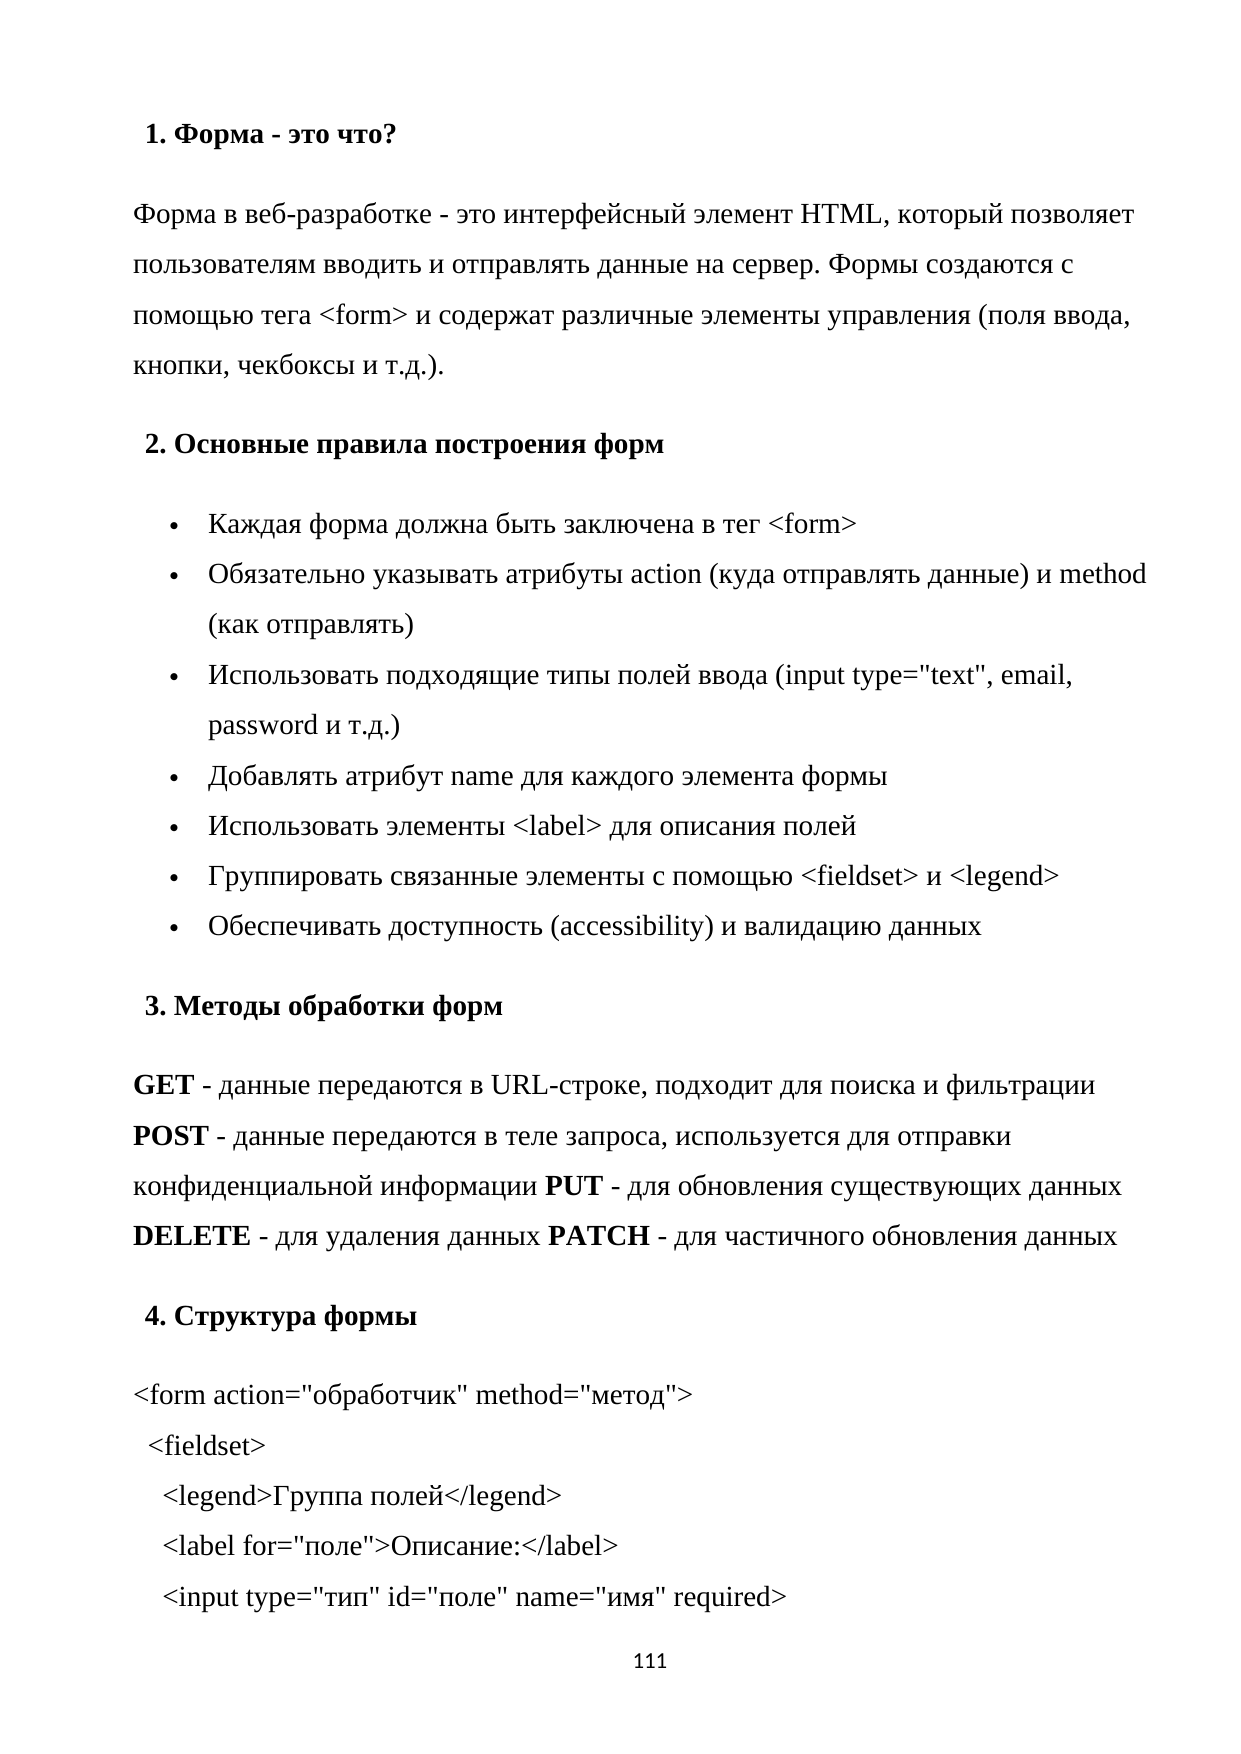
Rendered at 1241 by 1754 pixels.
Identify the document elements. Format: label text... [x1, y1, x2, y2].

text 4. Структура формы [144, 1298, 1155, 1331]
list Использовать элементы <label> для описания полей [170, 808, 1166, 841]
text 1. Форма - это что? [144, 117, 1155, 150]
text 2. Основные правила построения форм [144, 427, 1155, 460]
list Обеспечивать доступность (accessibility) и валидацию данных [170, 908, 1166, 942]
list Каждая форма должна быть заключена в тег <form> [170, 506, 1166, 539]
list Группировать связанные элементы с помощью <fieldset> и <legend> [170, 858, 1166, 892]
text <form action="обработчик" method="метод"> [133, 1377, 1166, 1411]
text Форма в веб-разработке - это интерфейсный элемент HTML, который позволяет пользователям вводить и отправлять данные на сервер. Формы создаются с помощью тега <form> и содержат различные элементы управления (поля ввода, кнопки, чекбоксы и т.д.). [133, 196, 1166, 381]
list Использовать подходящие типы полей ввода (input type="text", email, password и т.д.) [170, 657, 1166, 741]
text <legend>Группа полей</legend> [133, 1478, 1166, 1512]
list Обязательно указывать атрибуты action (куда отправлять данные) и method (как отправлять) [170, 556, 1166, 640]
text <label for="поле">Описание:</label> [133, 1528, 1166, 1562]
text <fieldset> [133, 1428, 1166, 1461]
text <input type="тип" id="поле" name="имя" required> [133, 1579, 1166, 1612]
list Добавлять атрибут name для каждого элемента формы [170, 758, 1166, 791]
text GET - данные передаются в URL-строке, подходит для поиска и фильтрации POST - данные передаются в теле запроса, используется для отправки конфиденциальной информации PUT - для обновления существующих данных DELETE - для удаления данных PATCH - для частичного обновления данных [133, 1067, 1166, 1252]
text 3. Методы обработки форм [144, 988, 1155, 1022]
